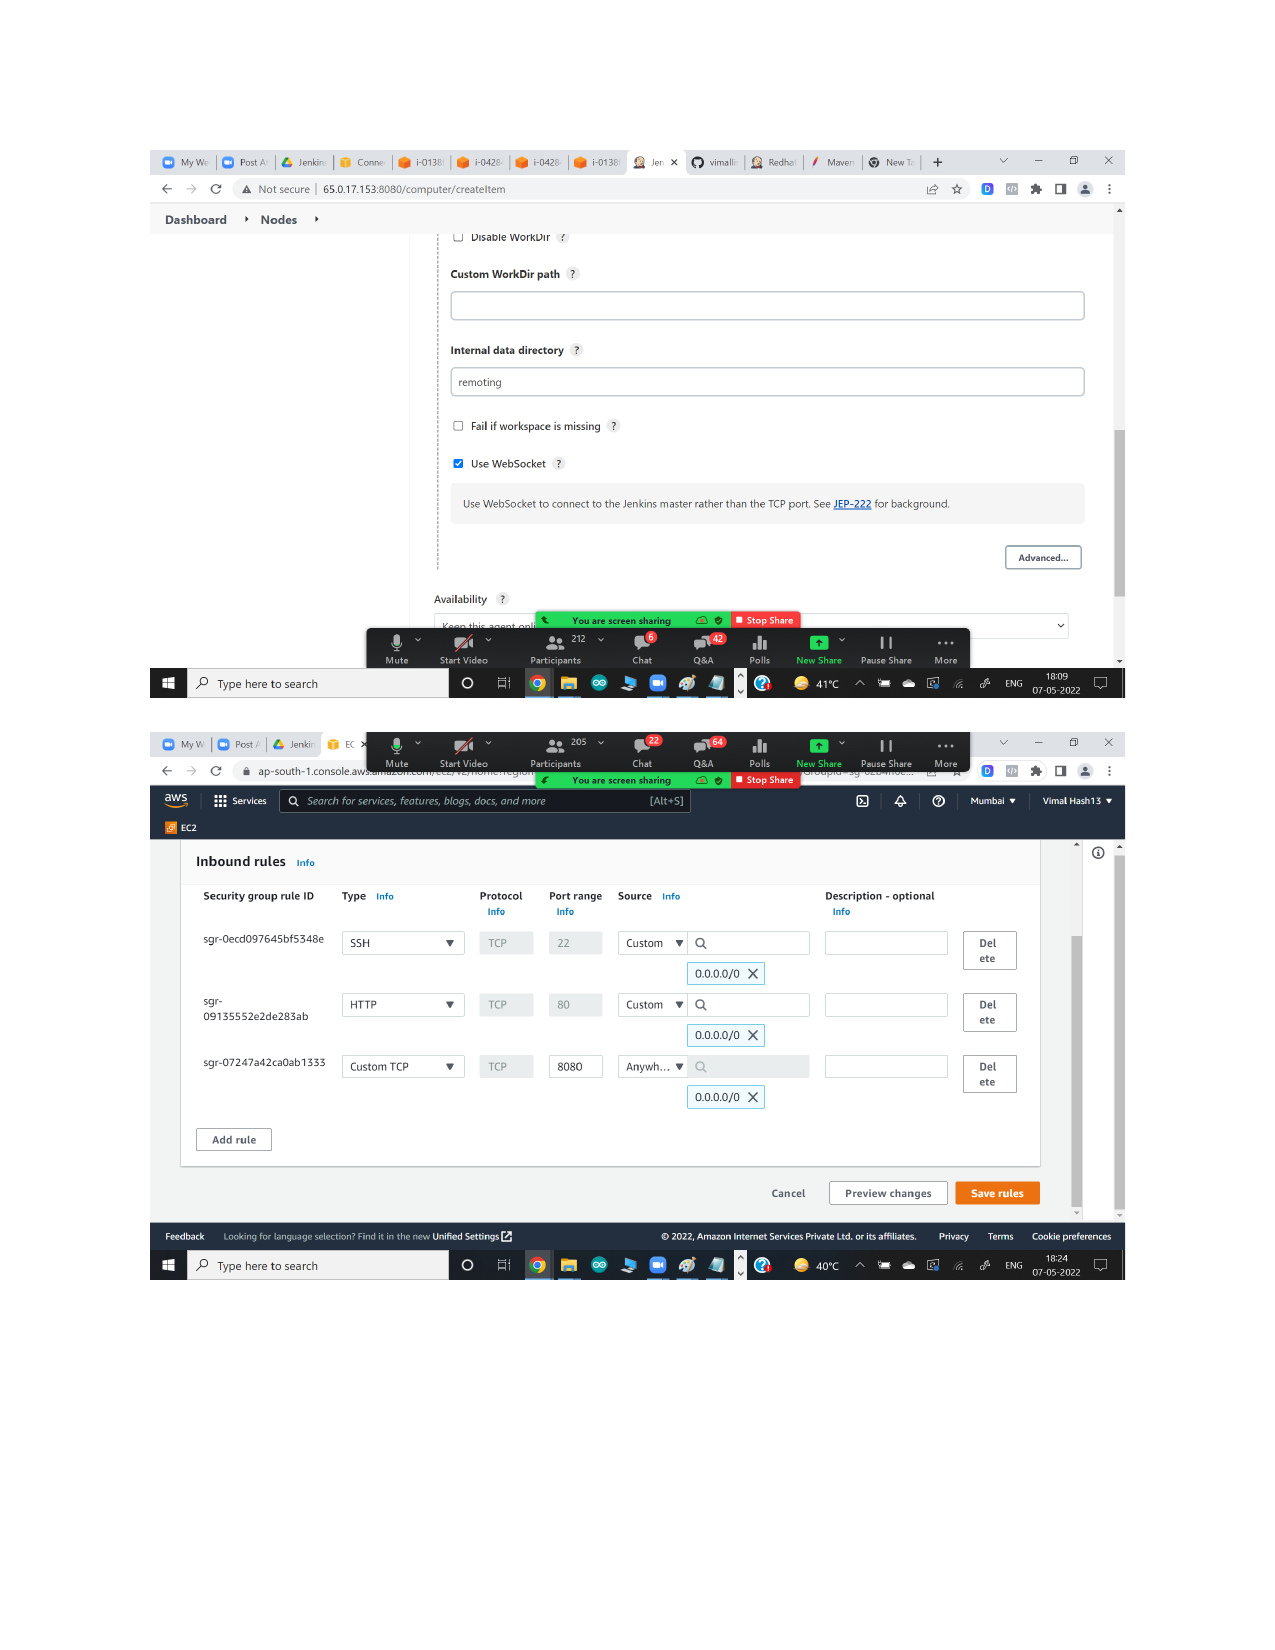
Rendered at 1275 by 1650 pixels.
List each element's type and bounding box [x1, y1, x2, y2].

picture [150, 732, 1125, 1280]
picture [150, 150, 1125, 698]
